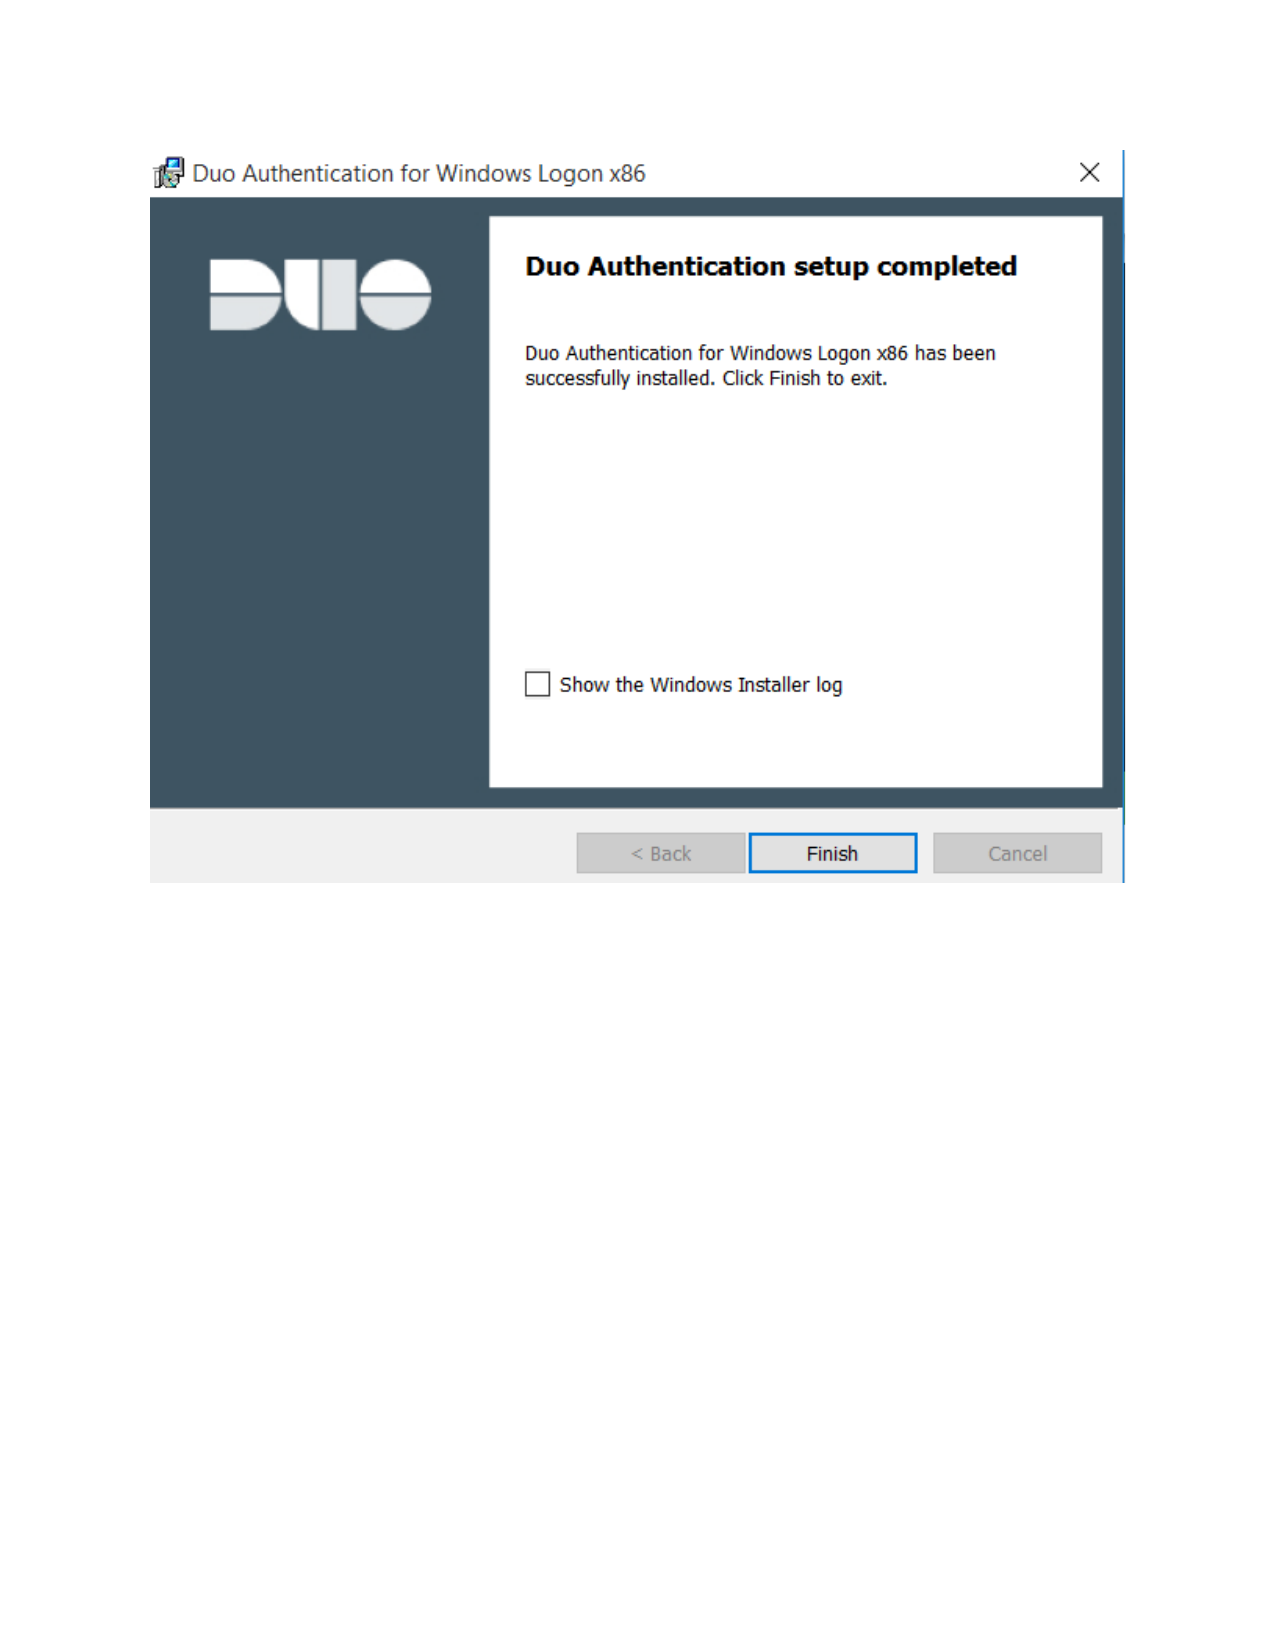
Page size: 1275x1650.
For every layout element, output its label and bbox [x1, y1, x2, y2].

picture [150, 150, 1125, 883]
